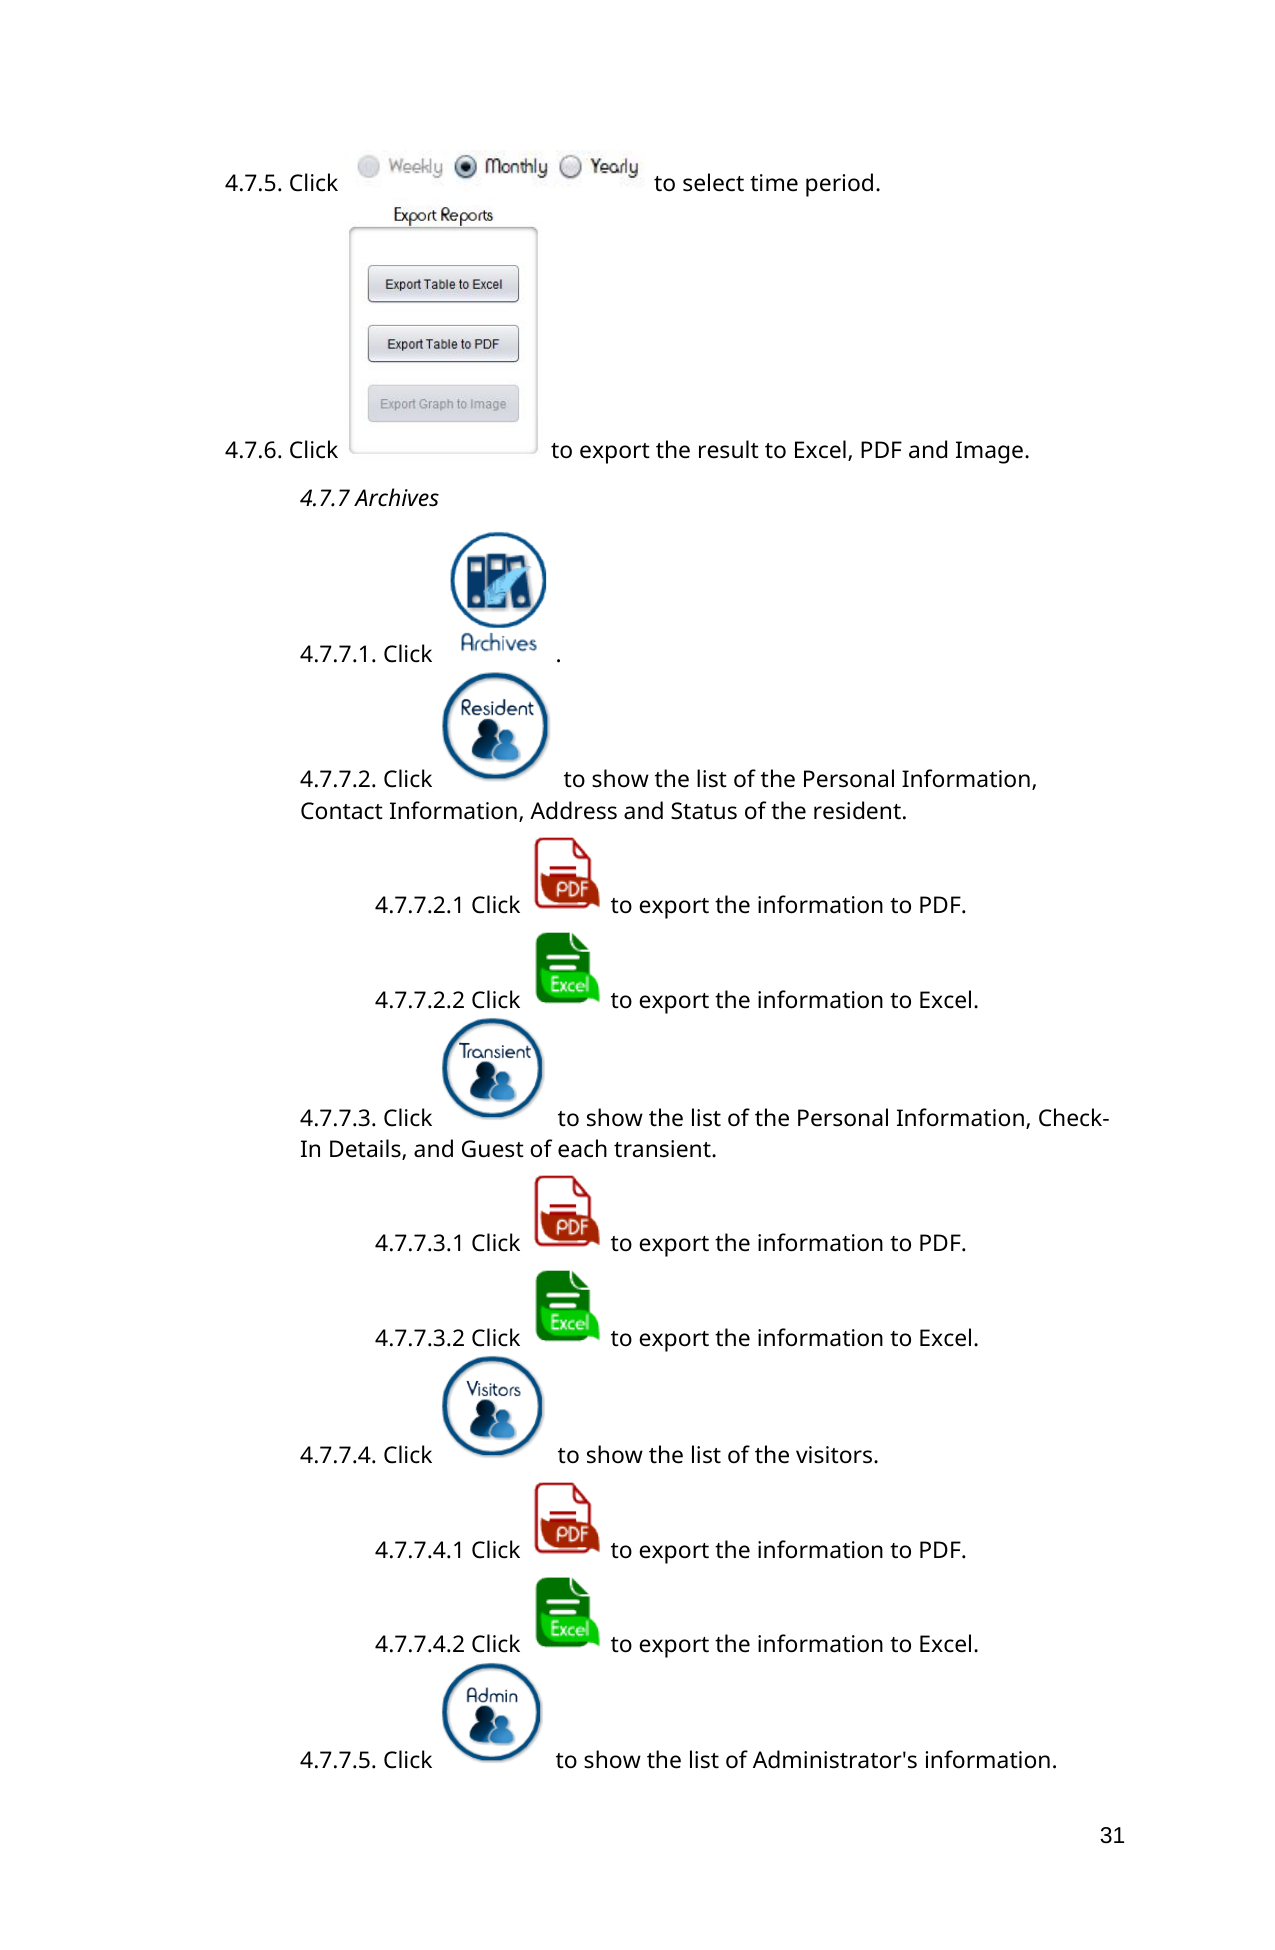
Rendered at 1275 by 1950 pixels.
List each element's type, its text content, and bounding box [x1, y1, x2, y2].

picture [344, 197, 545, 459]
picture [526, 826, 605, 914]
picture [526, 920, 605, 1009]
text 4.7.7.4.1 Click to export the information to PDF. [225, 1471, 1125, 1565]
text 4.7.7.2.1 Click to export the information to PDF. [225, 826, 1125, 920]
text 4.7.7.4. Click to show the list of the visitors. [225, 1353, 1125, 1471]
text 4.7.7.2.2 Click to export the information to Excel. [225, 920, 1125, 1015]
subtitle 4.7.7 Archives [225, 482, 1125, 513]
picture [526, 1258, 605, 1347]
picture [438, 1015, 552, 1126]
picture [526, 1565, 605, 1653]
picture [344, 150, 649, 191]
text 4.7.7.4.2 Click to export the information to Excel. [225, 1565, 1125, 1660]
text 4.7.6. Click to export the result to Excel, PDF and Image. [225, 198, 1125, 466]
text 4.7.7.2. Click to show the list of the Personal Information, Contact Information, Address and Status of the resident. [300, 669, 1125, 826]
picture [438, 669, 558, 788]
picture [526, 1163, 605, 1252]
picture [438, 1352, 552, 1464]
text 4.7.7.5. Click to show the list of Administrator's information. [225, 1660, 1125, 1776]
picture [438, 518, 556, 663]
text 4.7.7.3.1 Click to export the information to PDF. [225, 1164, 1125, 1258]
text 4.7.7.3. Click to show the list of the Personal Information, Check-In Details, and Guest of each transient. [300, 1015, 1125, 1164]
text 4.7.7.1. Click . [225, 518, 1125, 669]
picture [526, 1470, 605, 1559]
text 4.7.7.3.2 Click to export the information to Excel. [225, 1258, 1125, 1353]
picture [438, 1659, 550, 1769]
